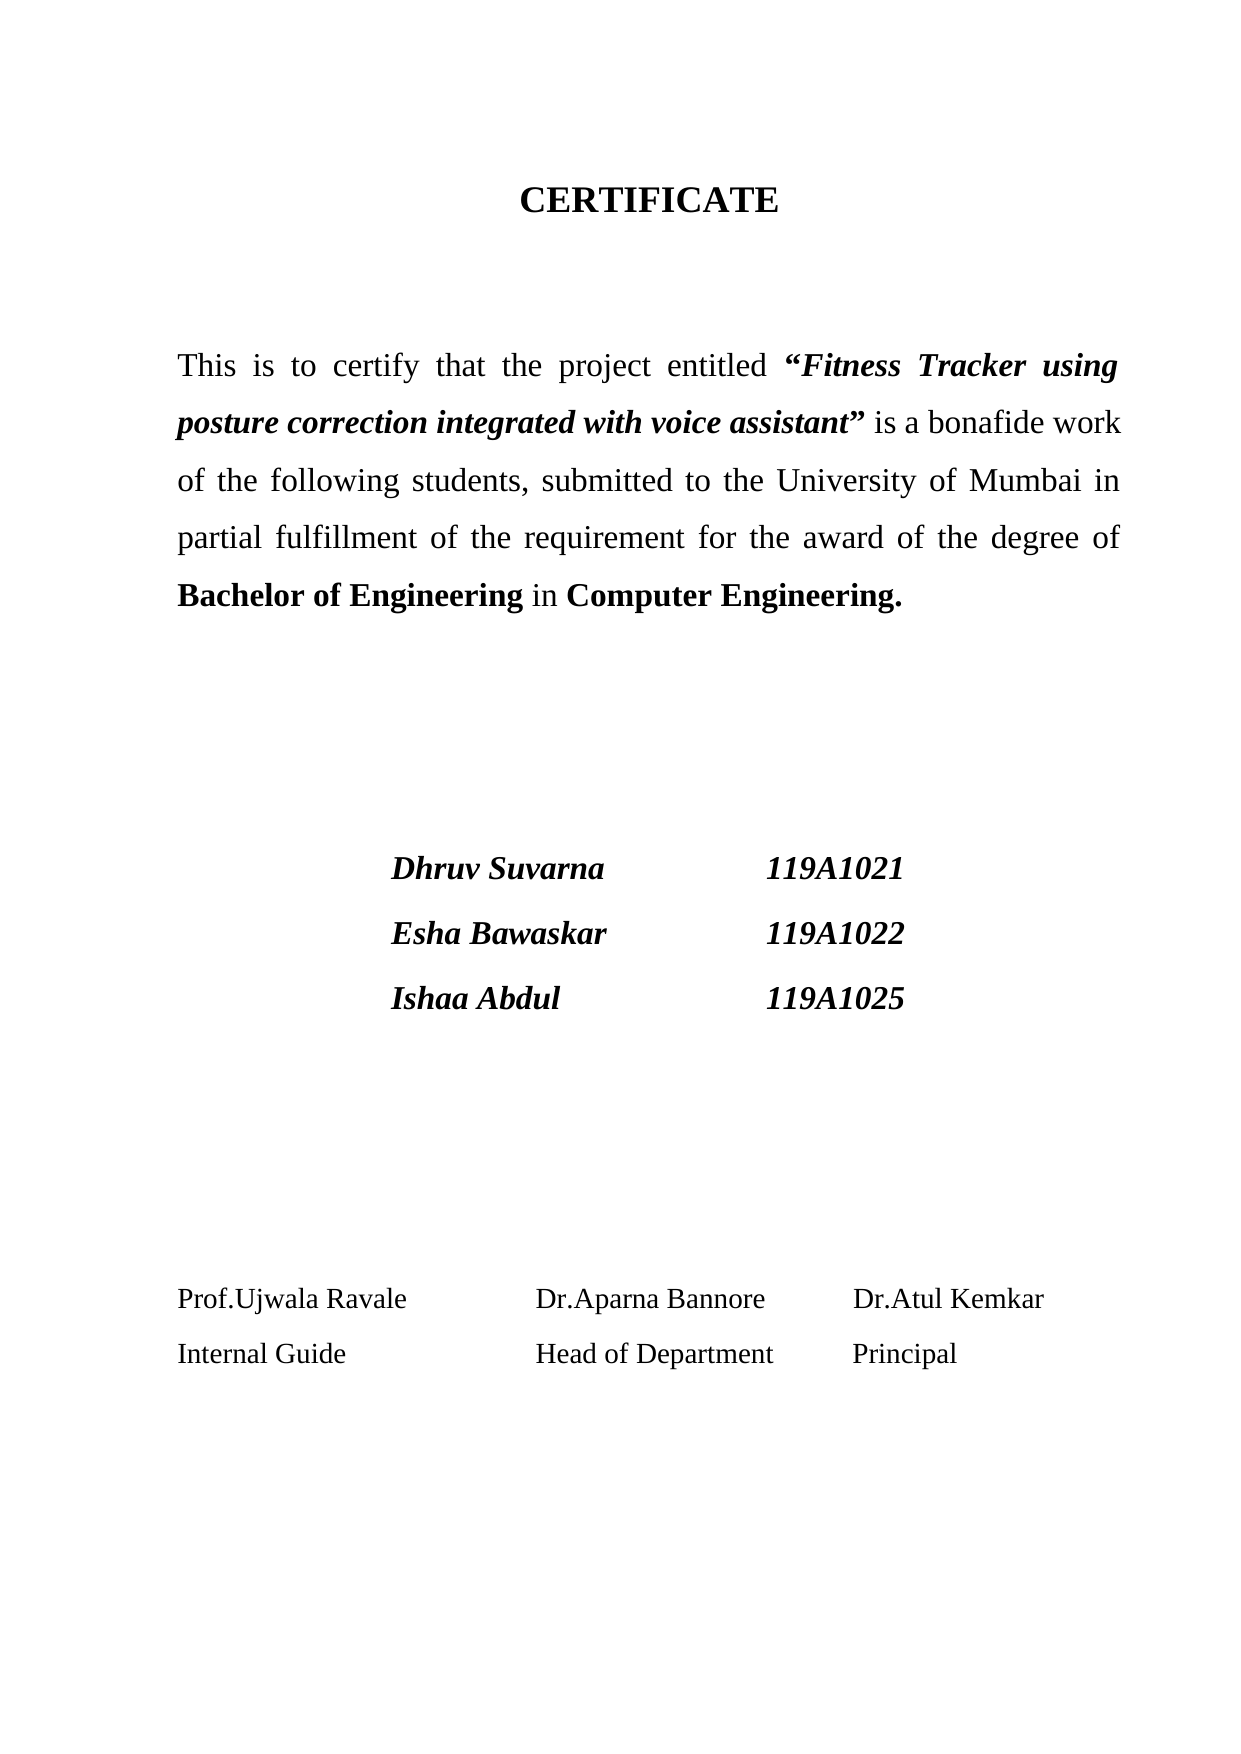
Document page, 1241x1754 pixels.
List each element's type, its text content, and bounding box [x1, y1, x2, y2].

text This is to certify that the project entitled “Fitness Tracker using posture correction integrated with voice assistant” is a bonafide work of the following students, submitted to the University of Mumbai in partial fulfillment of the requirement for the award of the degree of Bachelor of Engineering in Computer Engineering. [177, 345, 1122, 613]
text Esha Bawaskar 119A1022 [177, 913, 1122, 951]
text CERTIFICATE [177, 177, 1122, 220]
text Dhruv Suvarna 119A1021 [177, 848, 1122, 887]
text Internal Guide Head of Department Principal [177, 1336, 1122, 1369]
text Prof.Ujwala Ravale Dr.Aparna Bannore Dr.Atul Kemkar [177, 1281, 1122, 1315]
text Ishaa Abdul 119A1025 [177, 978, 1122, 1016]
